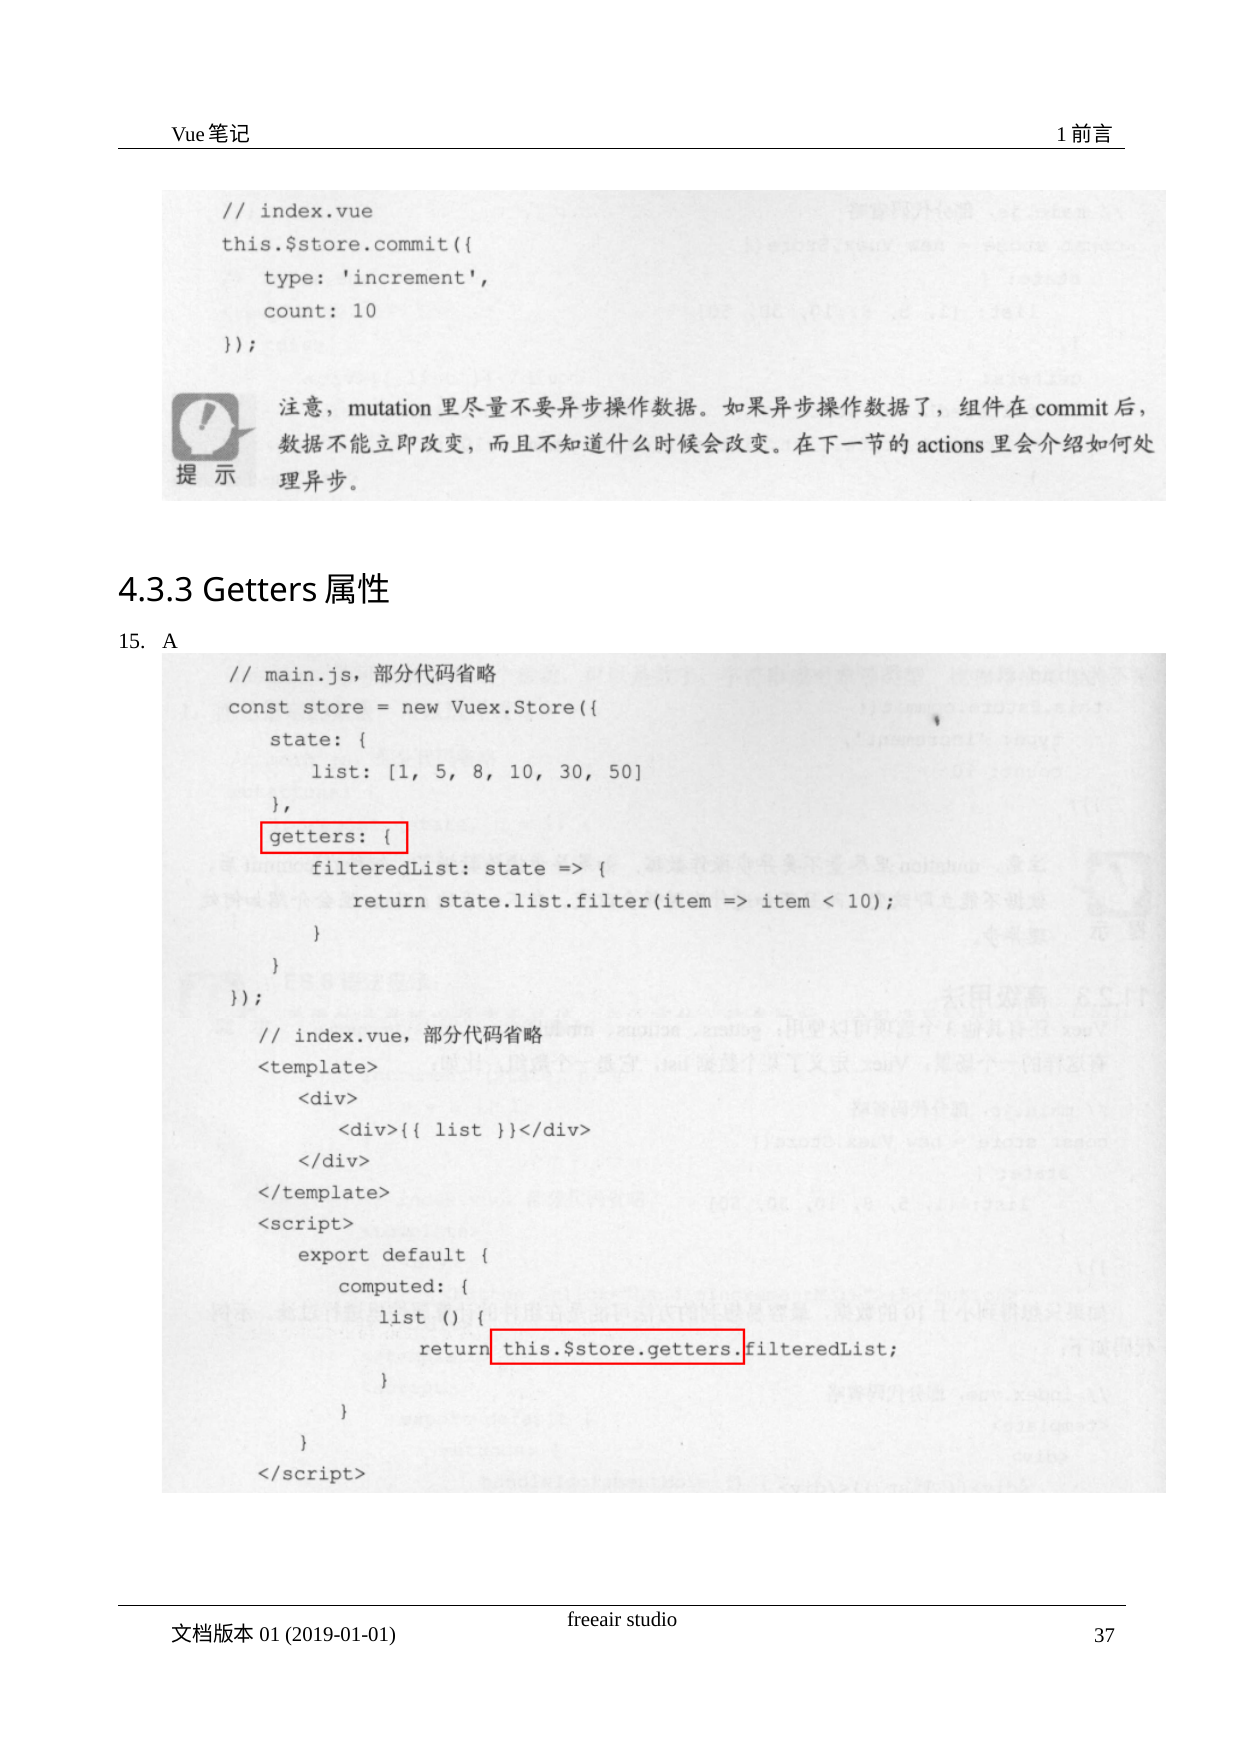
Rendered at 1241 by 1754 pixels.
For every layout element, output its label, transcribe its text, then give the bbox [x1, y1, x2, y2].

picture [161, 190, 1166, 501]
picture [161, 653, 1166, 1493]
list A [118, 612, 1122, 653]
subtitle Getters属性 [118, 563, 1122, 612]
